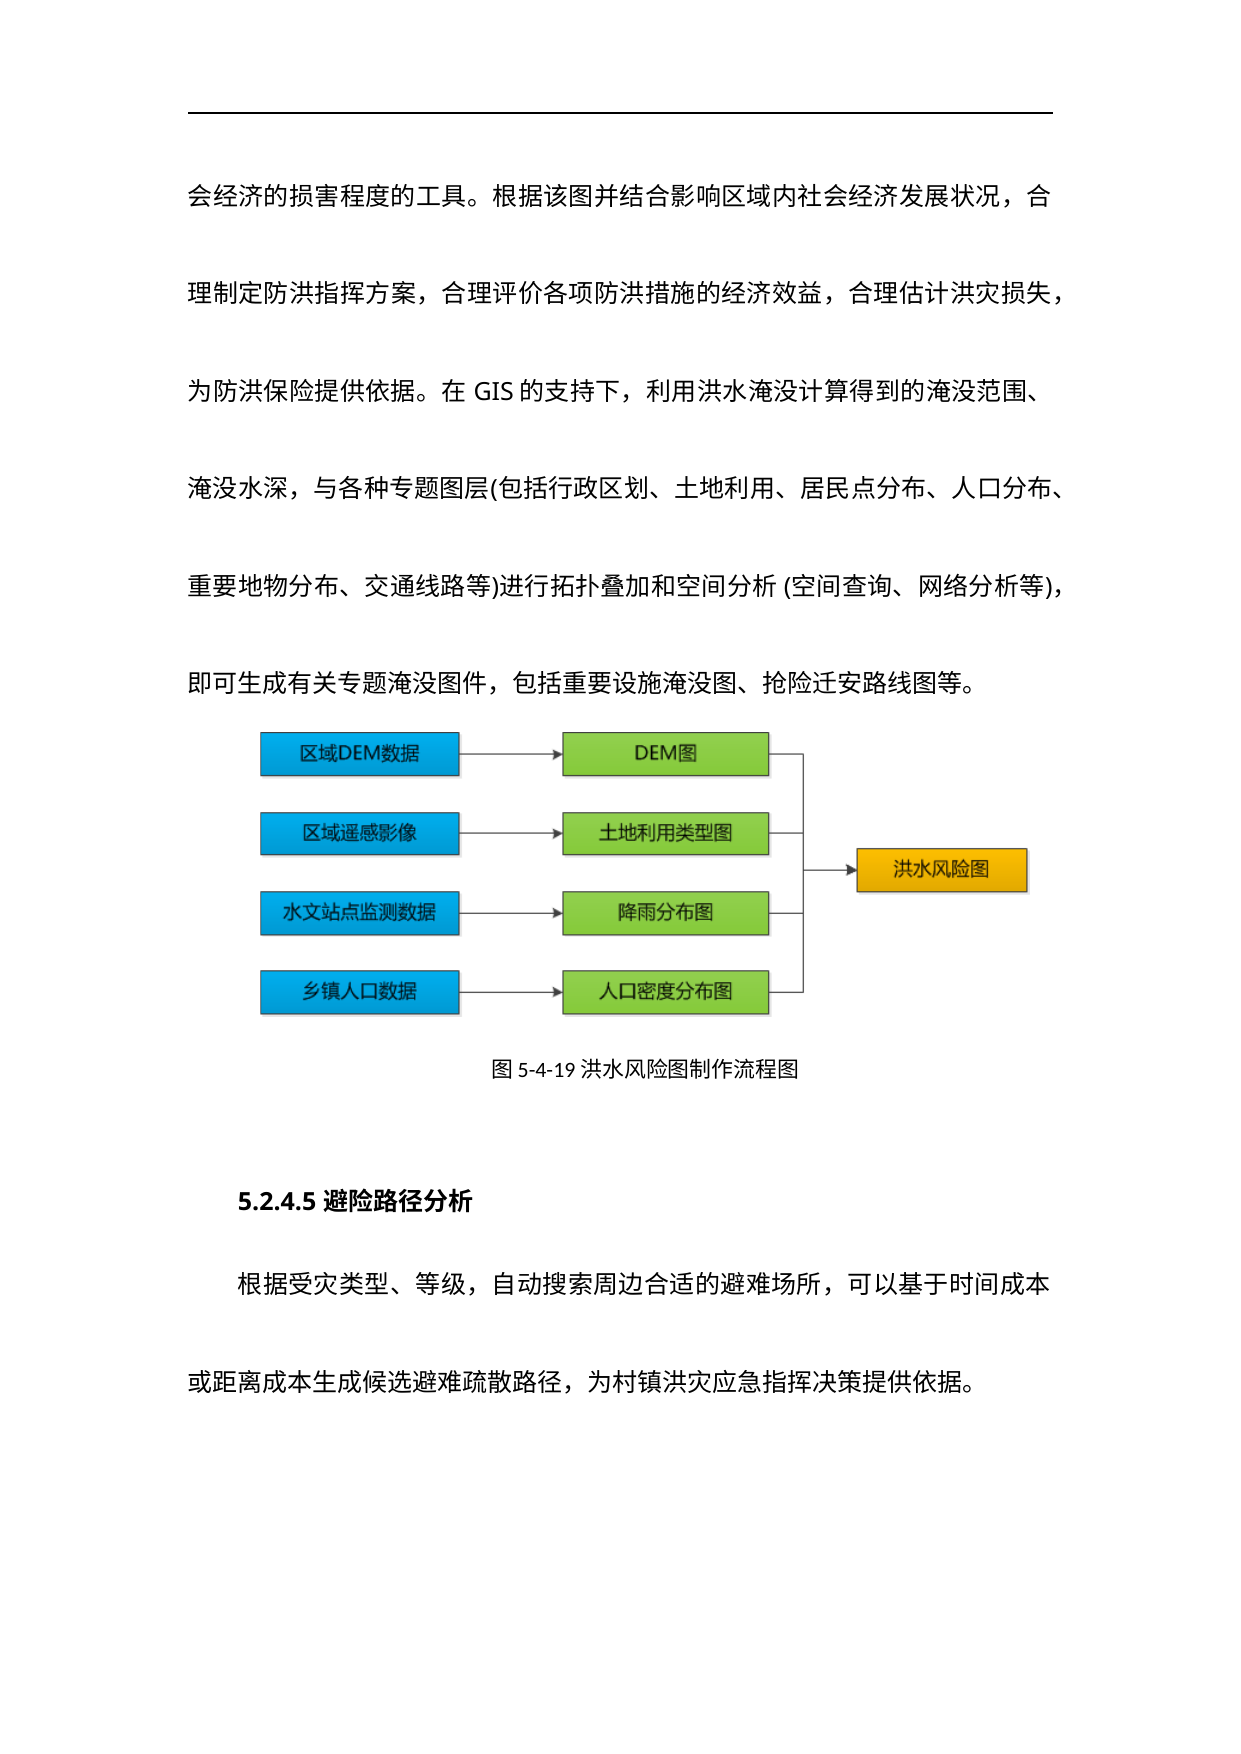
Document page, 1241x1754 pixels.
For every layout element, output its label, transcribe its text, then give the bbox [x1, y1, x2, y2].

text 5.2.4.5 避险路径分析 [187, 1167, 1053, 1232]
text 根据受灾类型、等级，自动搜索周边合适的避难场所，可以基于时间成本或距离成本生成候选避难疏散路径，为村镇洪灾应急指挥决策提供依据。 [187, 1250, 1053, 1413]
picture [260, 732, 1030, 1017]
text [187, 162, 1053, 714]
text 图5-4-19 洪水风险图制作流程图 [187, 1052, 1053, 1084]
